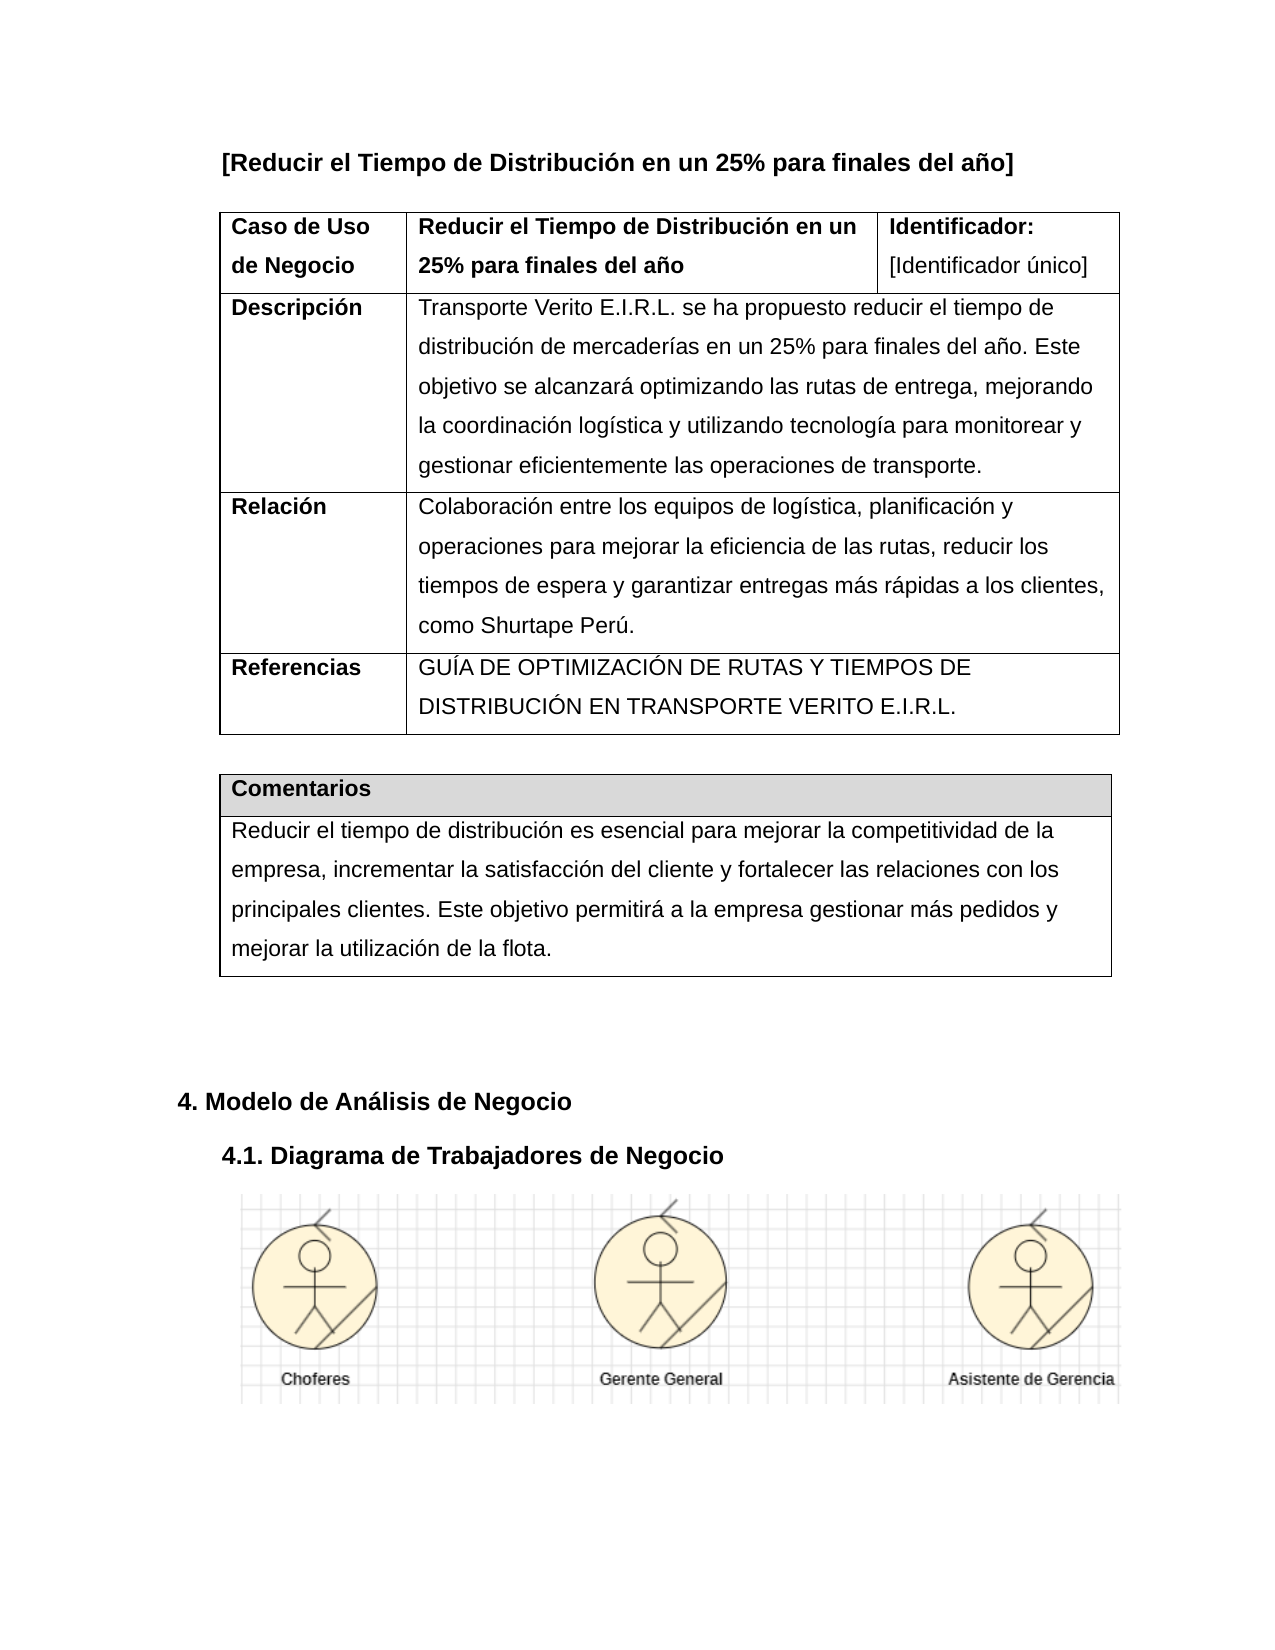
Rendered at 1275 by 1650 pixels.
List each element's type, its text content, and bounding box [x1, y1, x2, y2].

table_cell Reducir el tiempo de distribución es esencial para mejorar la competitividad de la empresa, incrementar la satisfacción del cliente y fortalecer las relaciones con los principales clientes. Este objetivo permitirá a la empresa gestionar más pedidos y mejorar la utilización de la flota. [221, 817, 1111, 976]
table_cell Referencias [221, 654, 406, 733]
table_cell Descripción [221, 294, 406, 492]
text 4. Modelo de Análisis de Negocio [177, 1087, 1098, 1116]
table_header Comentarios [221, 775, 1111, 816]
table_header Identificador: [Identificador único] [878, 213, 1119, 293]
table_cell Transporte Verito E.I.R.L. se ha propuesto reducir el tiempo de distribución de mercaderías en un 25% para finales del año. Este objetivo se alcanzará optimizando las rutas de entrega, mejorando la coordinación logística y utilizando tecnología para monitorear y gestionar eficientemente las operaciones de transporte. [407, 294, 1119, 492]
table_cell GUÍA DE OPTIMIZACIÓN DE RUTAS Y TIEMPOS DE DISTRIBUCIÓN EN TRANSPORTE VERITO E.I.R.L. [407, 654, 1119, 733]
text [Reducir el Tiempo de Distribución en un 25% para finales del año] [177, 148, 1098, 176]
table_header Reducir el Tiempo de Distribución en un 25% para finales del año [407, 213, 877, 293]
table_cell Colaboración entre los equipos de logística, planificación y operaciones para mejorar la eficiencia de las rutas, reducir los tiempos de espera y garantizar entregas más rápidas a los clientes, como Shurtape Perú. [407, 493, 1119, 652]
table_header Caso de Uso de Negocio [221, 213, 406, 293]
table_cell Relación [221, 493, 406, 652]
text 4.1. Diagrama de Trabajadores de Negocio [177, 1141, 1098, 1169]
